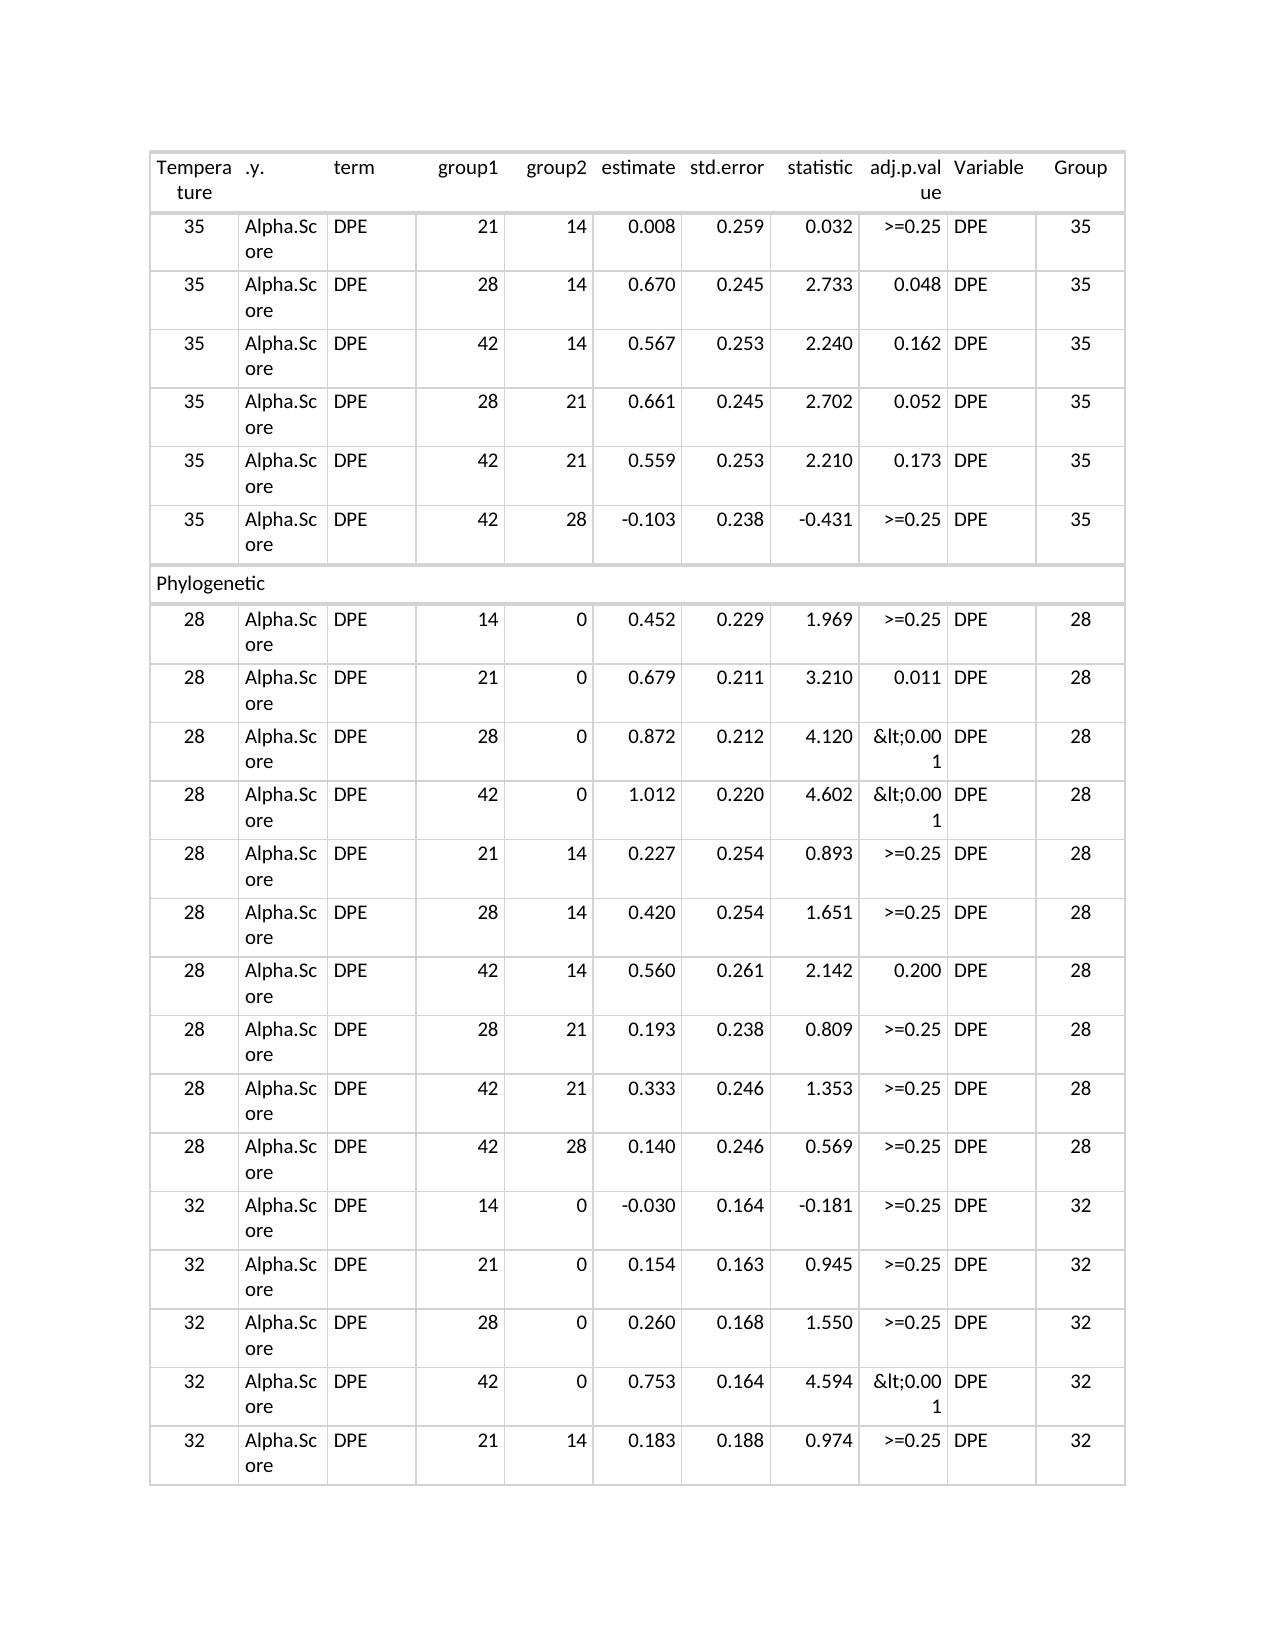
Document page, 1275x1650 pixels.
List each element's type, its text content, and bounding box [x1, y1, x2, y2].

table_cell 35 [1037, 272, 1124, 328]
table_cell 28 [151, 665, 238, 721]
table_cell 21 [505, 447, 592, 504]
table_cell >=0.25 [860, 1016, 947, 1073]
table_cell Alpha.Score [239, 782, 327, 839]
table_cell &lt;0.001 [860, 723, 947, 780]
table_cell Alpha.Score [239, 447, 327, 504]
table_cell 28 [151, 1134, 238, 1191]
table_cell 0.254 [682, 840, 770, 897]
table_cell DPE [948, 1368, 1035, 1425]
table_cell 28 [417, 899, 504, 956]
table_cell Alpha.Score [239, 840, 327, 897]
table_cell DPE [328, 447, 415, 504]
table_cell 21 [505, 1075, 592, 1132]
table_cell 1.353 [771, 1075, 858, 1132]
table_header group2 [505, 154, 593, 211]
table_cell DPE [948, 665, 1035, 721]
table_cell 28 [1037, 1016, 1124, 1073]
table_cell -0.030 [594, 1192, 681, 1249]
table_cell 0.253 [682, 447, 770, 504]
table_cell Alpha.Score [239, 665, 327, 721]
table_cell DPE [328, 215, 415, 270]
table_header group1 [416, 154, 504, 211]
table_cell DPE [948, 272, 1035, 328]
table_cell 32 [1037, 1251, 1124, 1308]
table_cell 28 [151, 723, 238, 780]
table_cell Phylogenetic [151, 567, 1124, 602]
table_cell 14 [505, 272, 592, 328]
table_cell 28 [417, 389, 504, 446]
table_cell >=0.25 [860, 606, 947, 663]
table_header statistic [770, 154, 859, 211]
table_cell 42 [417, 506, 504, 563]
table_cell 0.254 [682, 899, 770, 956]
table_cell 35 [1037, 215, 1124, 270]
table_cell 21 [417, 840, 504, 897]
table_header Variable [948, 154, 1036, 211]
table_header estimate [593, 154, 682, 211]
table_cell 35 [1037, 506, 1124, 563]
table_cell &lt;0.001 [860, 782, 947, 839]
table_cell 35 [151, 506, 238, 563]
table_cell DPE [948, 1251, 1035, 1308]
table_cell 0.140 [594, 1134, 681, 1191]
table_cell 0.183 [594, 1427, 681, 1484]
table_cell DPE [948, 1016, 1035, 1073]
table_cell 0.246 [682, 1134, 770, 1191]
table_cell 28 [1037, 1075, 1124, 1132]
table_cell 4.120 [771, 723, 858, 780]
table_cell DPE [948, 723, 1035, 780]
table_cell DPE [328, 782, 415, 839]
table_cell 35 [151, 272, 238, 328]
table_cell 0.661 [594, 389, 681, 446]
table_cell 14 [505, 330, 592, 387]
table_cell 0.052 [860, 389, 947, 446]
table_cell 0.560 [594, 958, 681, 1015]
table_cell 0 [505, 723, 592, 780]
table_cell 0.227 [594, 840, 681, 897]
table_cell Alpha.Score [239, 389, 327, 446]
table_cell 2.210 [771, 447, 858, 504]
table_cell 0.753 [594, 1368, 681, 1425]
table_cell 1.969 [771, 606, 858, 663]
table_cell DPE [328, 389, 415, 446]
table_cell 4.594 [771, 1368, 858, 1425]
table_cell Alpha.Score [239, 1192, 327, 1249]
table_cell 42 [417, 1368, 504, 1425]
table_cell 0.212 [682, 723, 770, 780]
table_cell 0.162 [860, 330, 947, 387]
table_cell >=0.25 [860, 840, 947, 897]
table_cell 28 [151, 1016, 238, 1073]
table_cell 0.679 [594, 665, 681, 721]
table_cell DPE [328, 723, 415, 780]
table_cell DPE [948, 782, 1035, 839]
table_cell DPE [948, 1427, 1035, 1484]
table_cell 42 [417, 330, 504, 387]
table_cell 0.260 [594, 1310, 681, 1367]
table_cell 28 [151, 606, 238, 663]
table_cell DPE [328, 606, 415, 663]
table_cell DPE [328, 1368, 415, 1425]
table_cell 3.210 [771, 665, 858, 721]
table_cell 28 [151, 899, 238, 956]
table_cell 14 [505, 1427, 592, 1484]
table_cell DPE [328, 1427, 415, 1484]
table_cell 21 [417, 1251, 504, 1308]
table_cell 28 [417, 723, 504, 780]
table_cell >=0.25 [860, 1134, 947, 1191]
table_cell 1.651 [771, 899, 858, 956]
table_cell 0.164 [682, 1368, 770, 1425]
table_cell 21 [505, 1016, 592, 1073]
table_cell DPE [948, 1192, 1035, 1249]
table_cell 28 [151, 840, 238, 897]
table_cell 32 [151, 1427, 238, 1484]
table_cell 28 [417, 272, 504, 328]
table_cell DPE [328, 1192, 415, 1249]
table_cell 42 [417, 447, 504, 504]
table_cell 0 [505, 665, 592, 721]
table_cell 35 [151, 330, 238, 387]
table_cell 0.173 [860, 447, 947, 504]
table_cell 28 [505, 1134, 592, 1191]
table_cell DPE [948, 215, 1035, 270]
table_cell 0.569 [771, 1134, 858, 1191]
table_cell 0.245 [682, 389, 770, 446]
table_cell 14 [505, 215, 592, 270]
table_cell Alpha.Score [239, 958, 327, 1015]
table_cell Alpha.Score [239, 1134, 327, 1191]
table_cell 14 [505, 958, 592, 1015]
table_cell >=0.25 [860, 899, 947, 956]
table_cell 0.164 [682, 1192, 770, 1249]
table_cell 0.420 [594, 899, 681, 956]
table_cell 4.602 [771, 782, 858, 839]
table_cell DPE [328, 1134, 415, 1191]
table_cell 0.670 [594, 272, 681, 328]
table_cell 28 [1037, 899, 1124, 956]
table_cell 32 [1037, 1310, 1124, 1367]
table_cell 0.163 [682, 1251, 770, 1308]
table_cell Alpha.Score [239, 1427, 327, 1484]
table_cell Alpha.Score [239, 215, 327, 270]
table_cell 35 [151, 447, 238, 504]
table_cell 21 [505, 389, 592, 446]
table_cell 0.238 [682, 1016, 770, 1073]
table_cell 35 [151, 215, 238, 270]
table_cell 0.259 [682, 215, 770, 270]
table_cell 28 [1037, 782, 1124, 839]
table_cell 0.261 [682, 958, 770, 1015]
table_cell Alpha.Score [239, 1075, 327, 1132]
table_cell 1.550 [771, 1310, 858, 1367]
table_cell 35 [1037, 447, 1124, 504]
table_cell 0.974 [771, 1427, 858, 1484]
table_cell 42 [417, 958, 504, 1015]
table_header Group [1036, 154, 1124, 211]
table_cell 32 [151, 1251, 238, 1308]
table_cell 0.220 [682, 782, 770, 839]
table_cell Alpha.Score [239, 1251, 327, 1308]
table_cell 28 [505, 506, 592, 563]
table_cell Alpha.Score [239, 1016, 327, 1073]
table_cell 42 [417, 1075, 504, 1132]
table_cell 0.809 [771, 1016, 858, 1073]
table_cell >=0.25 [860, 1427, 947, 1484]
table_cell 0.188 [682, 1427, 770, 1484]
table_cell 21 [417, 215, 504, 270]
table_cell >=0.25 [860, 1192, 947, 1249]
table_cell 14 [505, 899, 592, 956]
table_cell DPE [948, 1134, 1035, 1191]
table_cell 28 [1037, 723, 1124, 780]
table_cell 0.238 [682, 506, 770, 563]
table_cell 32 [151, 1368, 238, 1425]
table_cell >=0.25 [860, 1075, 947, 1132]
table_cell DPE [948, 958, 1035, 1015]
table_cell DPE [948, 899, 1035, 956]
table_cell 21 [417, 665, 504, 721]
table_cell 42 [417, 782, 504, 839]
table_cell -0.431 [771, 506, 858, 563]
table_cell DPE [948, 1310, 1035, 1367]
table_cell 0.253 [682, 330, 770, 387]
table_cell 0.333 [594, 1075, 681, 1132]
table_cell Alpha.Score [239, 606, 327, 663]
table_cell DPE [328, 506, 415, 563]
table_cell 0.168 [682, 1310, 770, 1367]
table_cell 0.893 [771, 840, 858, 897]
table_cell Alpha.Score [239, 330, 327, 387]
table_cell 0.246 [682, 1075, 770, 1132]
table_header Temperature [151, 154, 238, 211]
table_cell 0.452 [594, 606, 681, 663]
table_cell 28 [1037, 606, 1124, 663]
table_cell 14 [505, 840, 592, 897]
table_cell 35 [151, 389, 238, 446]
table_cell 28 [151, 958, 238, 1015]
table_cell 2.733 [771, 272, 858, 328]
table_cell DPE [328, 958, 415, 1015]
table_cell 0 [505, 1192, 592, 1249]
table_cell 0 [505, 1310, 592, 1367]
table_cell 0.008 [594, 215, 681, 270]
table_cell 32 [151, 1192, 238, 1249]
table_cell DPE [948, 606, 1035, 663]
table_cell 32 [151, 1310, 238, 1367]
table_cell 0.011 [860, 665, 947, 721]
table_cell DPE [328, 272, 415, 328]
table_cell 32 [1037, 1427, 1124, 1484]
table_cell DPE [328, 665, 415, 721]
table_cell 35 [1037, 330, 1124, 387]
table_cell DPE [328, 899, 415, 956]
table_cell DPE [948, 330, 1035, 387]
table_cell DPE [948, 389, 1035, 446]
table_cell 28 [1037, 1134, 1124, 1191]
table_cell 0.559 [594, 447, 681, 504]
table_cell 0.229 [682, 606, 770, 663]
table_cell 0.245 [682, 272, 770, 328]
table_cell Alpha.Score [239, 272, 327, 328]
table_cell DPE [328, 1251, 415, 1308]
table_cell -0.103 [594, 506, 681, 563]
table_cell DPE [328, 330, 415, 387]
table_cell 28 [151, 1075, 238, 1132]
table_cell 0.193 [594, 1016, 681, 1073]
table_cell 2.240 [771, 330, 858, 387]
table_cell 2.142 [771, 958, 858, 1015]
table_cell Alpha.Score [239, 1368, 327, 1425]
table_cell 32 [1037, 1192, 1124, 1249]
table_cell Alpha.Score [239, 899, 327, 956]
table_cell 32 [1037, 1368, 1124, 1425]
table_cell 28 [1037, 840, 1124, 897]
table_cell DPE [948, 1075, 1035, 1132]
table_cell 0 [505, 782, 592, 839]
table_cell 0.032 [771, 215, 858, 270]
table_cell 0.211 [682, 665, 770, 721]
table_cell >=0.25 [860, 506, 947, 563]
table_cell 0.154 [594, 1251, 681, 1308]
table_cell Alpha.Score [239, 506, 327, 563]
table_cell DPE [328, 840, 415, 897]
table_cell 28 [1037, 958, 1124, 1015]
table_cell >=0.25 [860, 215, 947, 270]
table_cell 28 [417, 1016, 504, 1073]
table_cell 14 [417, 1192, 504, 1249]
table_cell 0.945 [771, 1251, 858, 1308]
table_header std.error [682, 154, 770, 211]
table_cell 0.200 [860, 958, 947, 1015]
table_cell >=0.25 [860, 1310, 947, 1367]
table_cell 0 [505, 1251, 592, 1308]
table_cell DPE [328, 1310, 415, 1367]
table_cell 28 [1037, 665, 1124, 721]
table_cell &lt;0.001 [860, 1368, 947, 1425]
table_cell 1.012 [594, 782, 681, 839]
table_cell >=0.25 [860, 1251, 947, 1308]
table_header .y. [239, 154, 327, 211]
table_cell 35 [1037, 389, 1124, 446]
table_cell Alpha.Score [239, 723, 327, 780]
table_cell DPE [328, 1075, 415, 1132]
table_cell 21 [417, 1427, 504, 1484]
table_header term [327, 154, 416, 211]
table_cell 0 [505, 606, 592, 663]
table_cell 0.872 [594, 723, 681, 780]
table_cell 0 [505, 1368, 592, 1425]
table_cell 28 [151, 782, 238, 839]
table_cell 42 [417, 1134, 504, 1191]
table_cell 0.048 [860, 272, 947, 328]
table_cell 28 [417, 1310, 504, 1367]
table_cell 14 [417, 606, 504, 663]
table_cell DPE [948, 447, 1035, 504]
table_cell DPE [948, 506, 1035, 563]
table_cell 0.567 [594, 330, 681, 387]
table_cell 2.702 [771, 389, 858, 446]
table_cell DPE [328, 1016, 415, 1073]
table_cell -0.181 [771, 1192, 858, 1249]
table_cell Alpha.Score [239, 1310, 327, 1367]
table_header adj.p.value [859, 154, 948, 211]
table_cell DPE [948, 840, 1035, 897]
